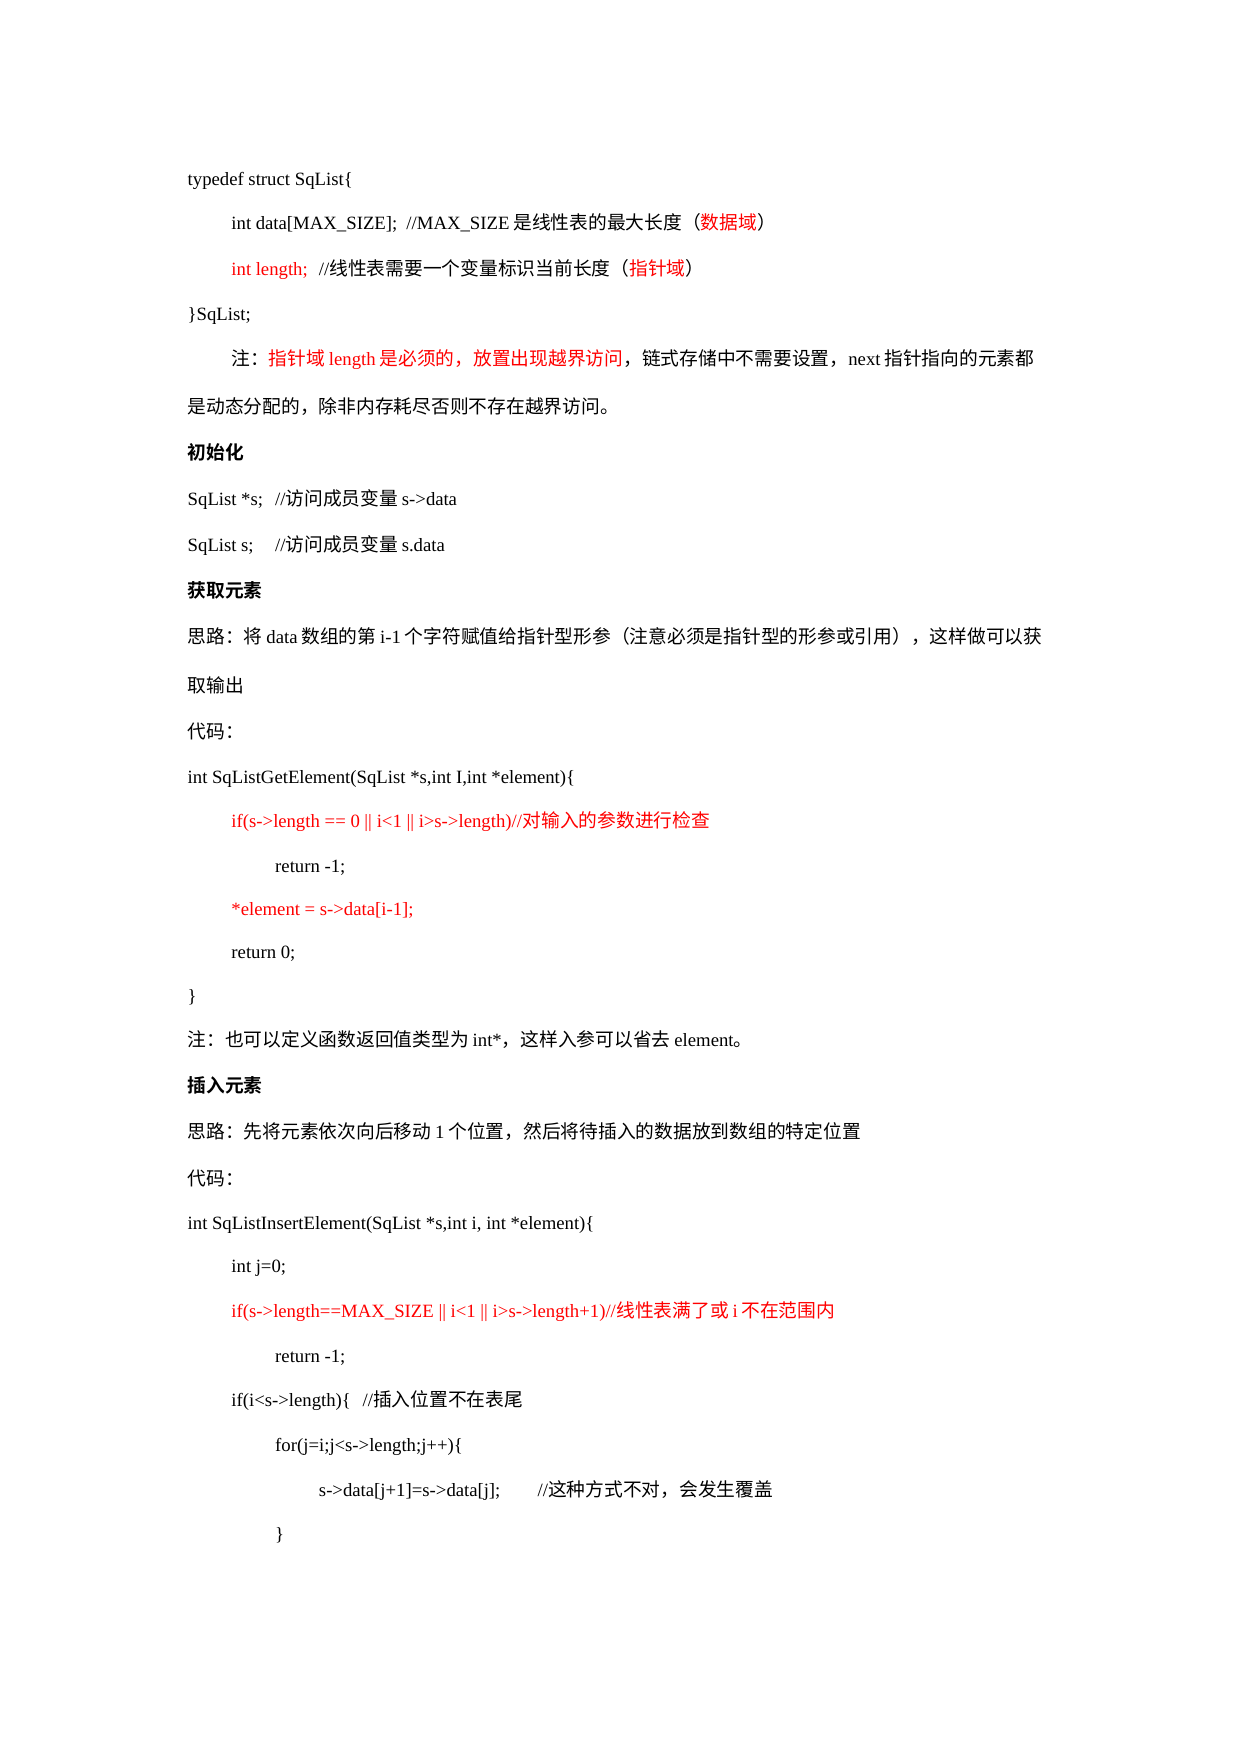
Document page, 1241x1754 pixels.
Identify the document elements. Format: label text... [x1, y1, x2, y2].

text return 0; [187, 936, 1053, 968]
subtitle 初始化 [187, 435, 1053, 468]
text return -1; [187, 849, 1053, 882]
subtitle 插入元素 [187, 1068, 1053, 1101]
text if(i<s->length){ //插入位置不在表尾 [187, 1382, 1053, 1415]
text SqList s; //访问成员变量s.data [187, 527, 1053, 560]
text } [187, 979, 1053, 1012]
text } [187, 1518, 1053, 1550]
text s->data[j+1]=s->data[j]; //这种方式不对，会发生覆盖 [187, 1472, 1053, 1504]
text 思路：将data数组的第i-1个字符赋值给指针型形参（注意必须是指针型的形参或引用），这样做可以获取输出 [187, 619, 1053, 701]
text typedef struct SqList{ [187, 162, 1053, 194]
subtitle 获取元素 [187, 573, 1053, 606]
text int SqListInsertElement(SqList *s,int i, int *element){ [187, 1207, 1053, 1239]
text }SqList; [187, 297, 1053, 330]
text 思路：先将元素依次向后移动1个位置，然后将待插入的数据放到数组的特定位置 [187, 1114, 1053, 1147]
text SqList *s; //访问成员变量s->data [187, 481, 1053, 514]
text 代码： [187, 714, 1053, 747]
text 注：也可以定义函数返回值类型为int*，这样入参可以省去element。 [187, 1022, 1053, 1055]
text int length; //线性表需要一个变量标识当前长度（指针域） [187, 251, 1053, 284]
text int j=0; [187, 1250, 1053, 1282]
text 注：指针域length是必须的，放置出现越界访问，链式存储中不需要设置，next指针指向的元素都是动态分配的，除非内存耗尽否则不存在越界访问。 [187, 341, 1053, 422]
text for(j=i;j<s->length;j++){ [187, 1428, 1053, 1461]
text 代码： [187, 1161, 1053, 1193]
text *element = s->data[i-1]; [187, 893, 1053, 925]
text if(s->length == 0 || i<1 || i>s->length)//对输入的参数进行检查 [187, 803, 1053, 836]
text int data[MAX_SIZE]; //MAX_SIZE是线性表的最大长度（数据域） [187, 205, 1053, 238]
text return -1; [187, 1339, 1053, 1372]
text int SqListGetElement(SqList *s,int I,int *element){ [187, 760, 1053, 793]
text if(s->length==MAX_SIZE || i<1 || i>s->length+1)//线性表满了或i不在范围内 [187, 1293, 1053, 1326]
